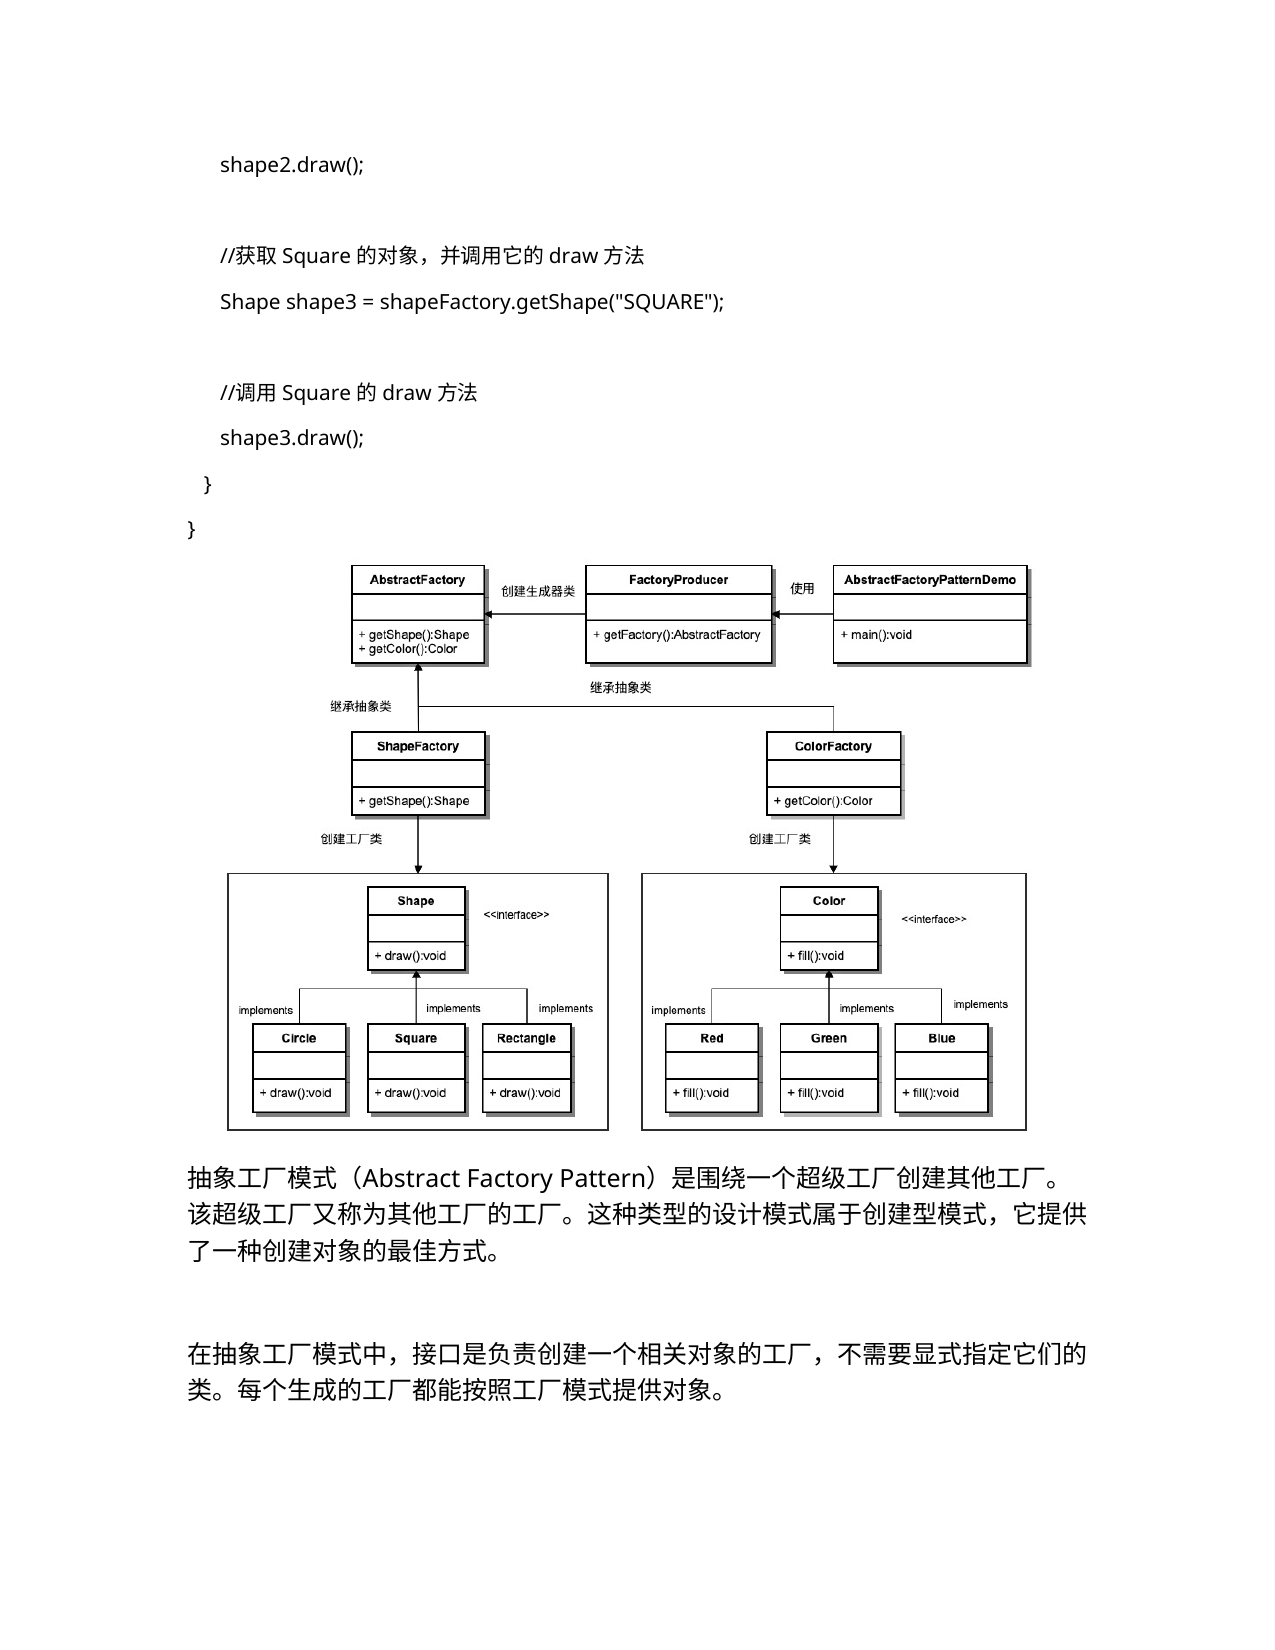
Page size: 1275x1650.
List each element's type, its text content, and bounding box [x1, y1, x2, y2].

text shape3.draw(); [187, 423, 1087, 452]
text 在抽象工厂模式中，接口是负责创建一个相关对象的工厂，不需要显式指定它们的类。每个生成的工厂都能按照工厂模式提供对象。 [187, 1334, 1087, 1407]
text //获取 Square 的对象，并调用它的 draw 方法 [187, 240, 1087, 270]
text //调用 Square 的 draw 方法 [187, 377, 1087, 407]
text 抽象工厂模式（Abstract Factory Pattern）是围绕一个超级工厂创建其他工厂。该超级工厂又称为其他工厂的工厂。这种类型的设计模式属于创建型模式，它提供了一种创建对象的最佳方式。 [187, 1158, 1087, 1267]
text } [187, 469, 1087, 497]
text } [187, 514, 1087, 542]
text shape2.draw(); [187, 150, 1087, 178]
text Shape shape3 = shapeFactory.getShape("SQUARE"); [187, 287, 1087, 315]
picture [187, 558, 1092, 1142]
